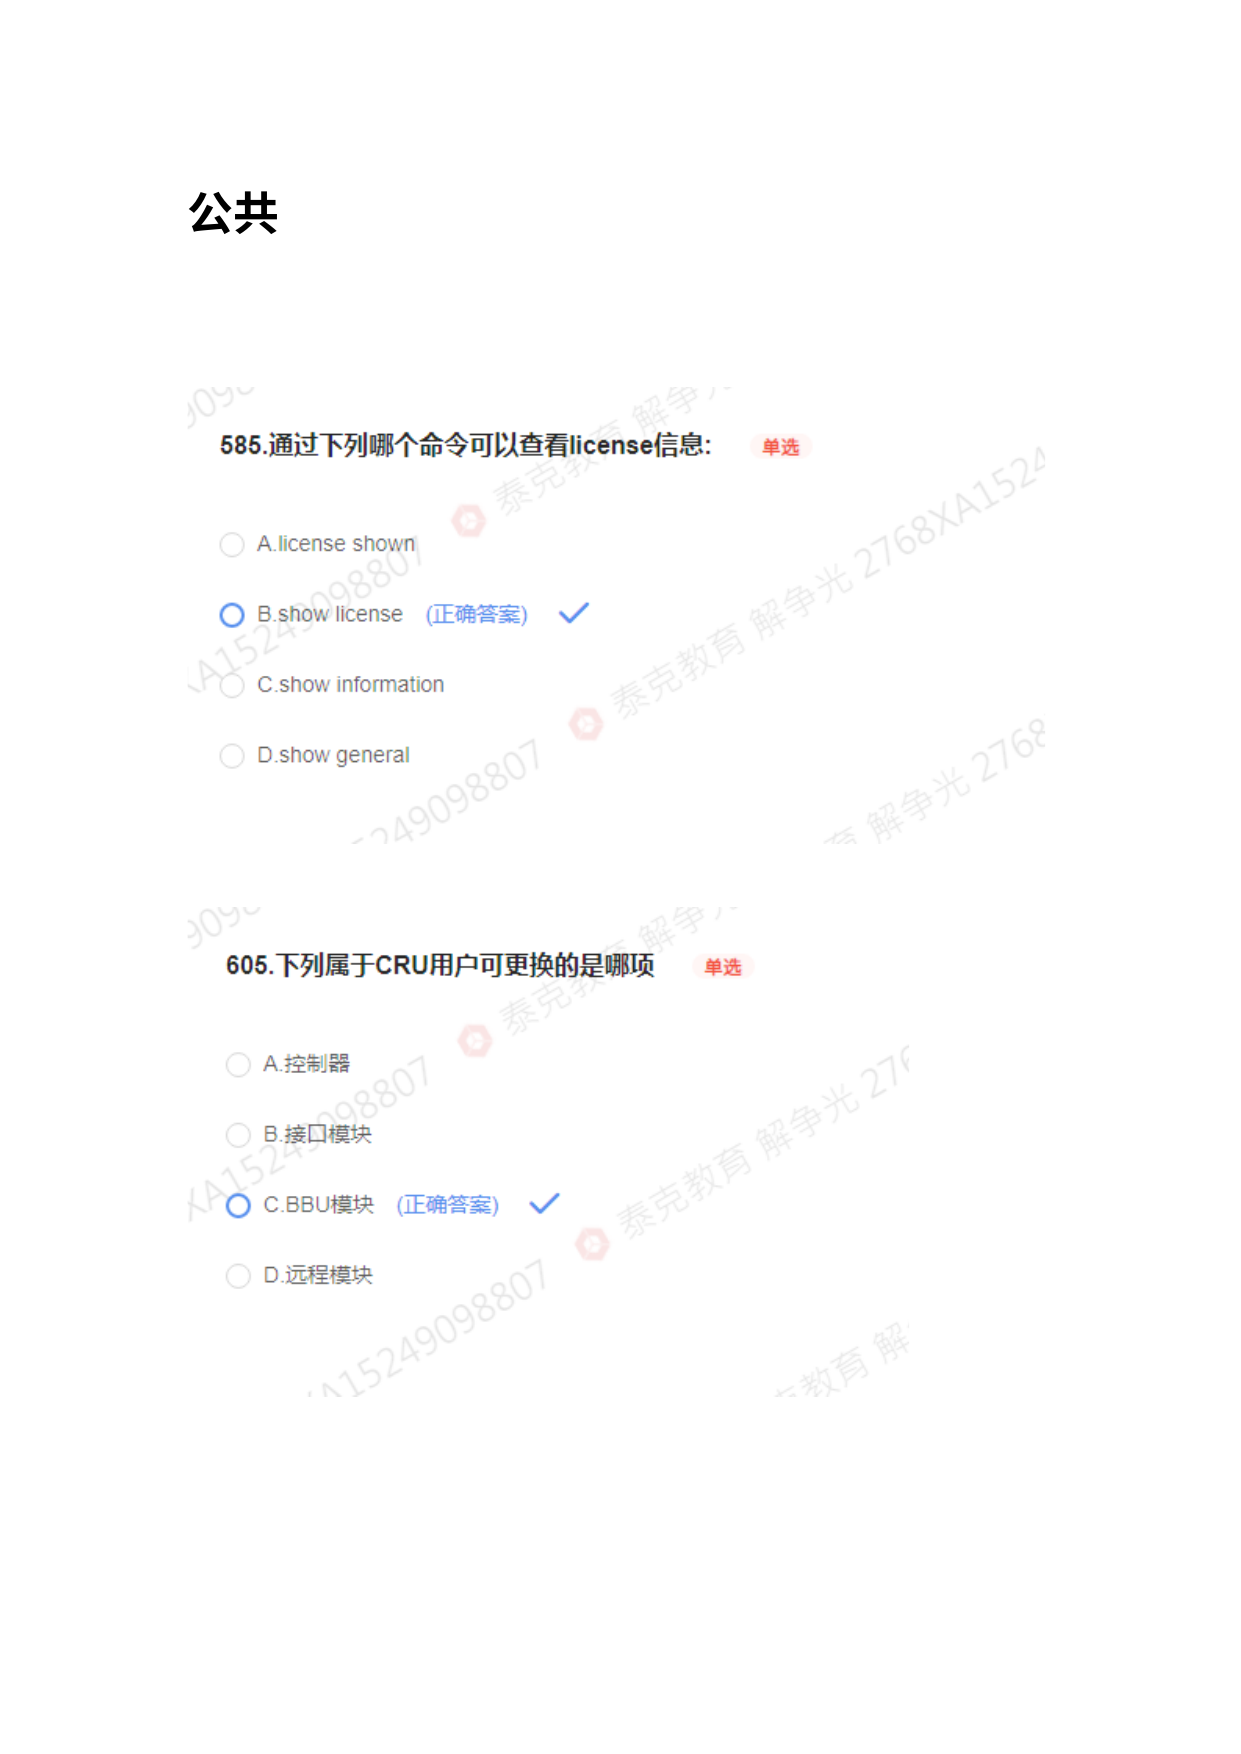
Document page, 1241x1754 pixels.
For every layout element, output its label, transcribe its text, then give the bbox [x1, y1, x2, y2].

picture [187, 387, 1046, 844]
picture [187, 907, 910, 1397]
subtitle 公共 [187, 162, 1053, 259]
